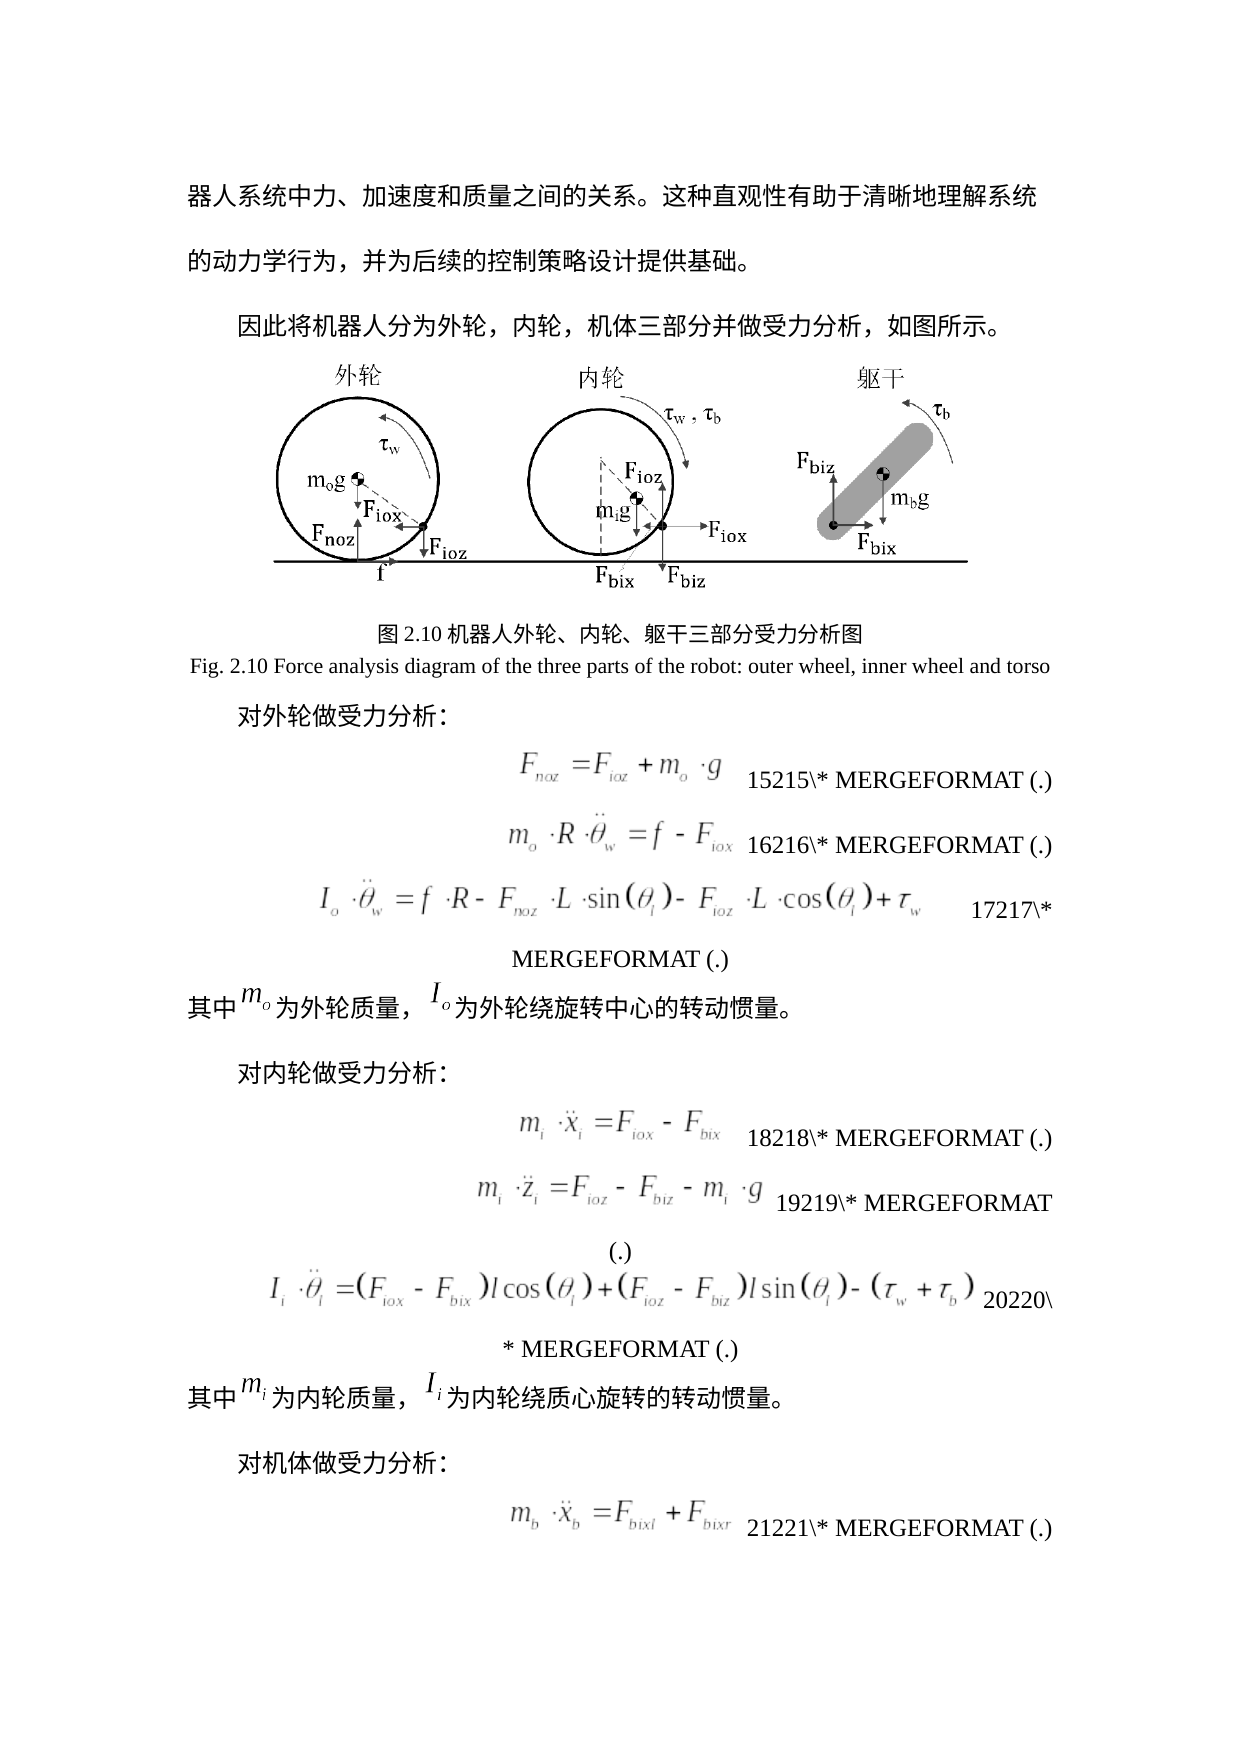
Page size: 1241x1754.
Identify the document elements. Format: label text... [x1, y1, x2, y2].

text 其中为外轮质量，为外轮绕旋转中心的转动惯量。 [187, 974, 1053, 1039]
picture [272, 357, 969, 598]
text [187, 162, 1053, 292]
text 对机体做受力分析： [187, 1429, 1053, 1494]
text 对外轮做受力分析： [187, 682, 1053, 747]
text 因此将机器人分为外轮，内轮，机体三部分并做受力分析，如图所示。 [187, 292, 1053, 357]
text 其中为内轮质量，为内轮绕质心旋转的转动惯量。 [187, 1364, 1053, 1429]
text 对内轮做受力分析： [187, 1039, 1053, 1104]
